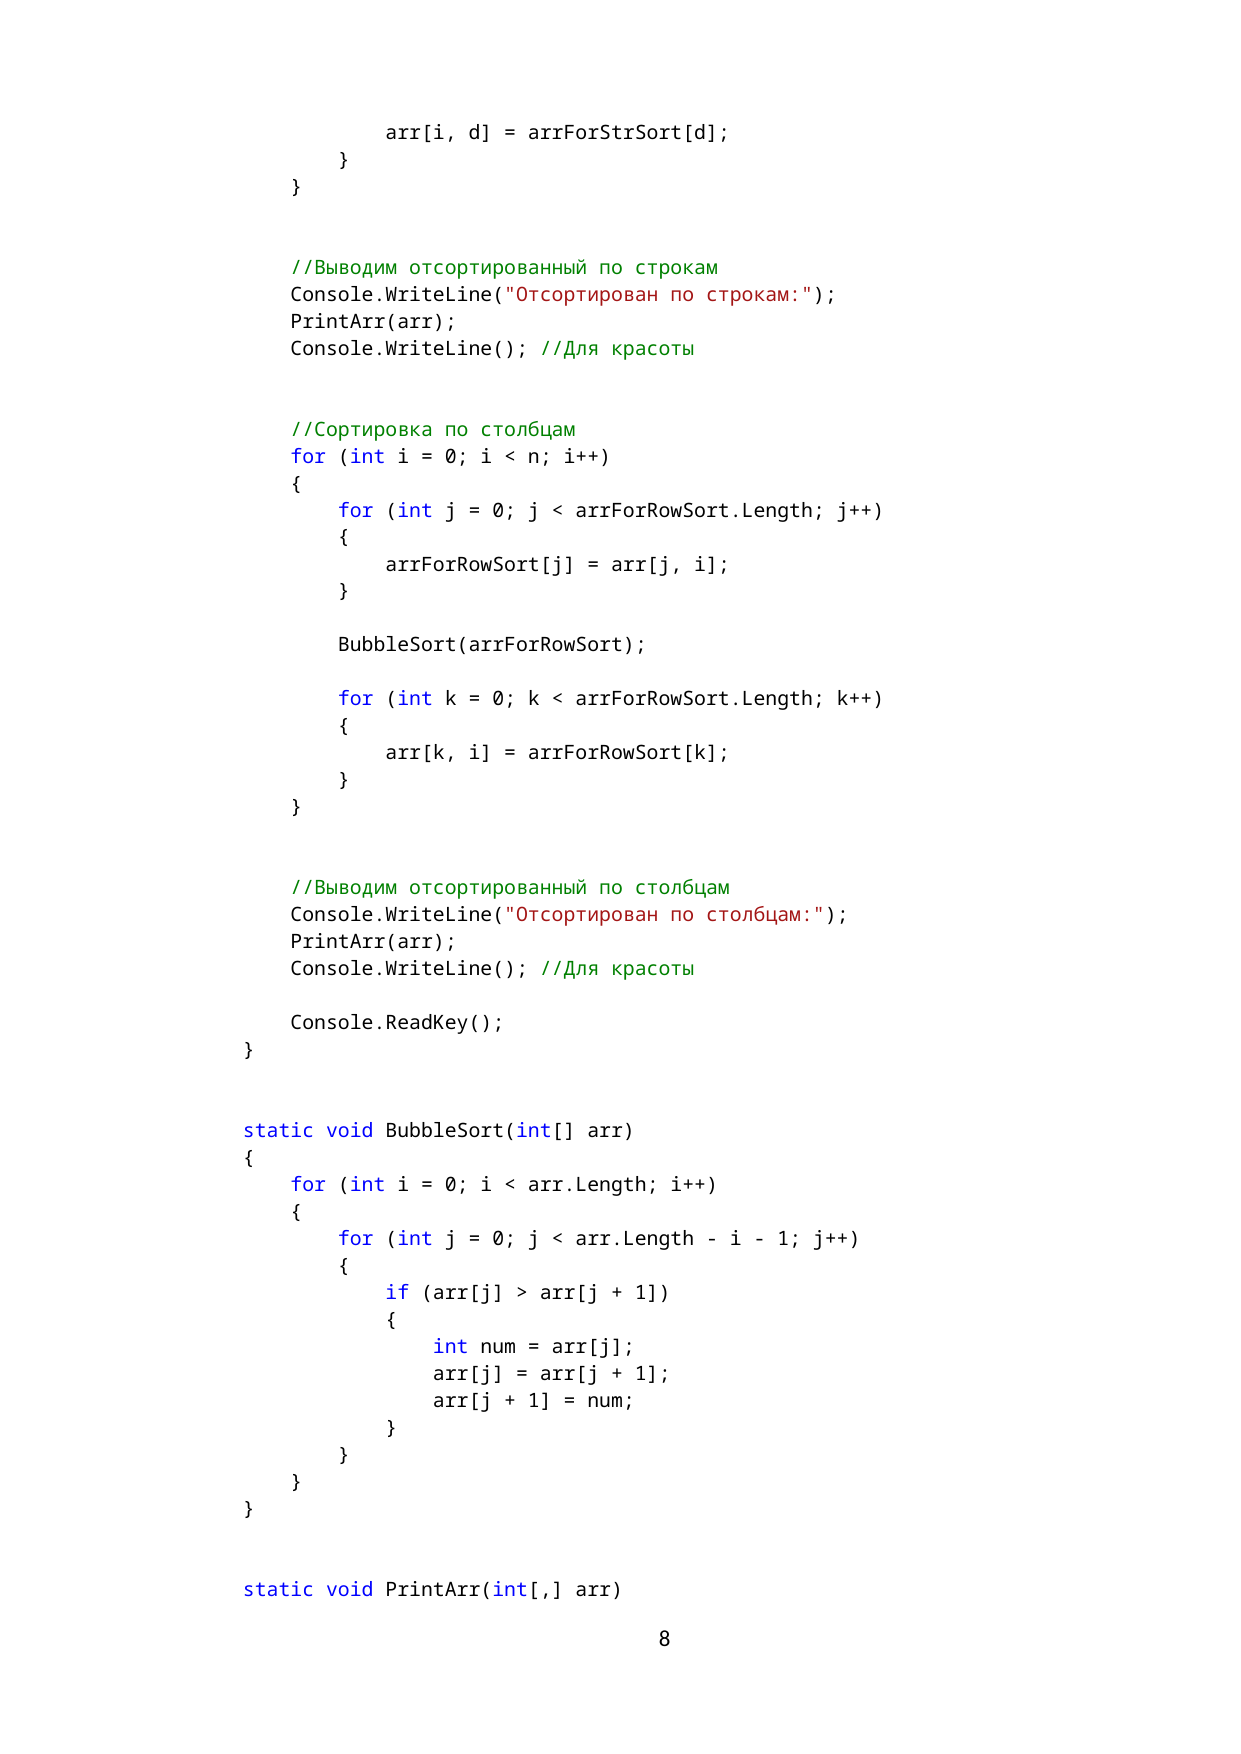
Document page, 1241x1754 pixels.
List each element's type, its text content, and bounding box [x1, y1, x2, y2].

text //Выводим отсортированный по столбцам [148, 873, 1181, 901]
text { [148, 1305, 1181, 1332]
text int num = arr[j]; [148, 1332, 1181, 1359]
text Console.ReadKey(); [148, 1008, 1181, 1035]
text Console.WriteLine(); //Для красоты [148, 954, 1181, 981]
text arrForRowSort[j] = arr[j, i]; [148, 550, 1181, 577]
text arr[k, i] = arrForRowSort[k]; [148, 739, 1181, 766]
text for (int j = 0; j < arr.Length - i - 1; j++) [148, 1224, 1181, 1251]
text for (int k = 0; k < arrForRowSort.Length; k++) [148, 685, 1181, 712]
text for (int i = 0; i < n; i++) [148, 442, 1181, 469]
text arr[j] = arr[j + 1]; [148, 1359, 1181, 1386]
text for (int j = 0; j < arrForRowSort.Length; j++) [148, 496, 1181, 523]
text { [148, 712, 1181, 739]
text static void PrintArr(int[,] arr) [148, 1575, 1181, 1602]
text //Сортировка по столбцам [148, 415, 1181, 442]
text arr[i, d] = arrForStrSort[d]; [148, 118, 1181, 145]
text { [148, 1143, 1181, 1170]
text { [148, 1197, 1181, 1224]
text } [148, 172, 1181, 199]
text Console.WriteLine("Отсортирован по строкам:"); [148, 280, 1181, 307]
text } [148, 577, 1181, 604]
text Console.WriteLine(); //Для красоты [148, 334, 1181, 361]
text static void BubbleSort(int[] arr) [148, 1116, 1181, 1143]
text } [148, 1494, 1181, 1521]
text } [148, 1413, 1181, 1440]
text } [148, 793, 1181, 819]
text PrintArr(arr); [148, 927, 1181, 954]
text } [148, 1467, 1181, 1494]
text { [148, 523, 1181, 550]
text { [148, 469, 1181, 496]
text for (int i = 0; i < arr.Length; i++) [148, 1170, 1181, 1197]
text } [148, 766, 1181, 793]
text } [148, 1440, 1181, 1467]
text PrintArr(arr); [148, 307, 1181, 334]
text } [148, 1035, 1181, 1062]
text arr[j + 1] = num; [148, 1386, 1181, 1413]
text { [148, 1251, 1181, 1278]
text Console.WriteLine("Отсортирован по столбцам:"); [148, 901, 1181, 927]
text } [148, 145, 1181, 172]
text BubbleSort(arrForRowSort); [148, 631, 1181, 658]
text if (arr[j] > arr[j + 1]) [148, 1278, 1181, 1305]
text //Выводим отсортированный по строкам [148, 253, 1181, 280]
